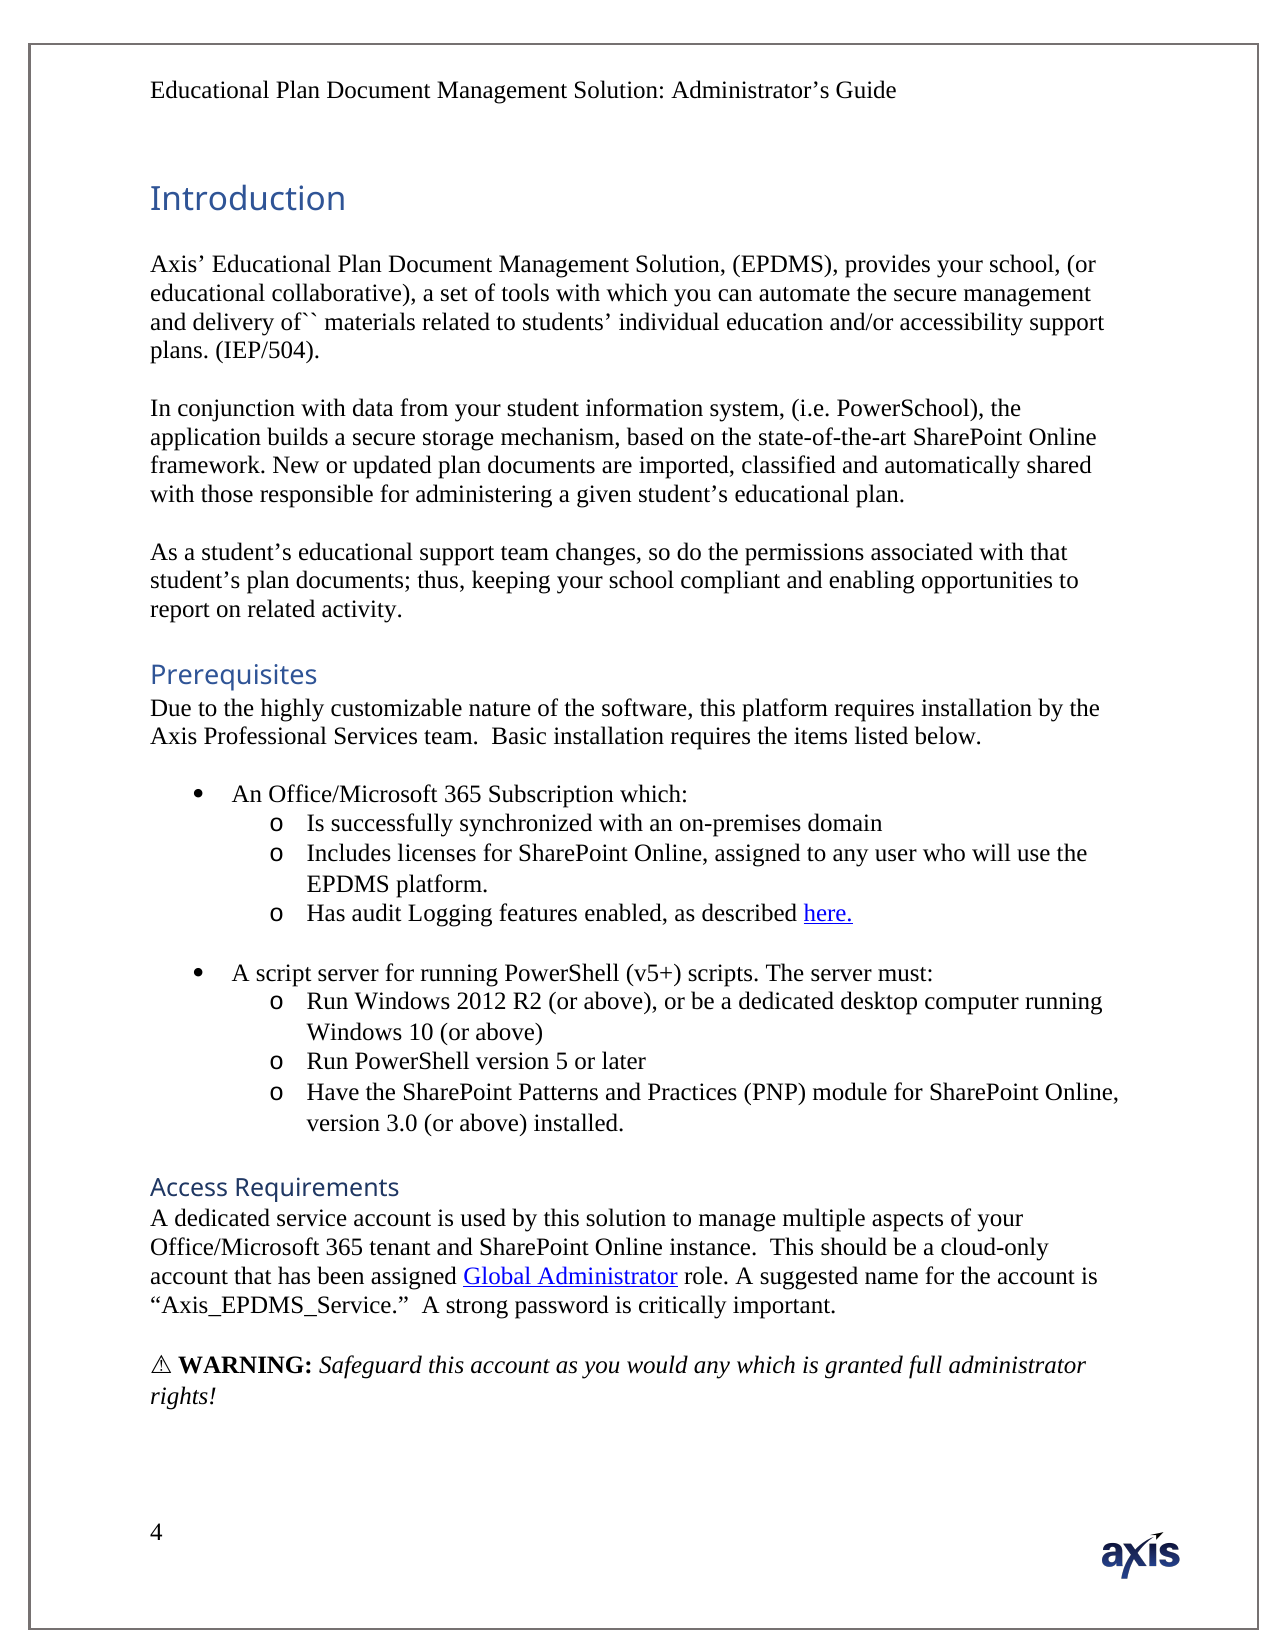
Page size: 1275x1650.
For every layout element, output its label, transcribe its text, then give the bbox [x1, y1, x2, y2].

subtitle Access Requirements [150, 1169, 1125, 1203]
list A script server for running PowerShell (v5+) scripts. The server must: [194, 958, 1125, 986]
text Due to the highly customizable nature of the software, this platform requires installation by the Axis Professional Services team. Basic installation requires the items listed below. [150, 693, 1125, 750]
text As a student’s educational support team changes, so do the permissions associated with that student’s plan documents; thus, keeping your school compliant and enabling opportunities to report on related activity. [150, 537, 1125, 623]
text ⚠ WARNING: Safeguard this account as you would any which is granted full administrator rights! [150, 1347, 1125, 1410]
list Run Windows 2012 R2 (or above), or be a dedicated desktop computer running Windows 10 (or above) [269, 986, 1125, 1046]
list Run PowerShell version 5 or later [269, 1046, 1125, 1077]
text Axis’ Educational Plan Document Management Solution, (EPDMS), provides your school, (or educational collaborative), a set of tools with which you can automate the secure management and delivery of`` materials related to students’ individual education and/or accessibility support plans. (IEP/504). [150, 249, 1125, 364]
picture [1096, 1525, 1202, 1587]
list Has audit Logging features enabled, as described here. [269, 898, 1125, 929]
list Have the SharePoint Patterns and Practices (PNP) module for SharePoint Online, version 3.0 (or above) installed. [269, 1077, 1125, 1136]
list Includes licenses for SharePoint Online, assigned to any user who will use the EPDMS platform. [269, 838, 1125, 898]
list Is successfully synchronized with an on-premises domain [269, 808, 1125, 838]
subtitle Introduction [150, 175, 1125, 220]
subtitle Prerequisites [150, 656, 1125, 693]
text A dedicated service account is used by this solution to manage multiple aspects of your Office/Microsoft 365 tenant and SharePoint Online instance. This should be a cloud-only account that has been assigned Global Administrator role. A suggested name for the account is “Axis_EPDMS_Service.” A strong password is critically important. [150, 1203, 1125, 1318]
list An Office/Microsoft 365 Subscription which: [194, 779, 1125, 808]
text In conjunction with data from your student information system, (i.e. PowerSchool), the application builds a secure storage mechanism, based on the state-of-the-art SharePoint Online framework. New or updated plan documents are imported, classified and automatically shared with those responsible for administering a given student’s educational plan. [150, 393, 1125, 508]
